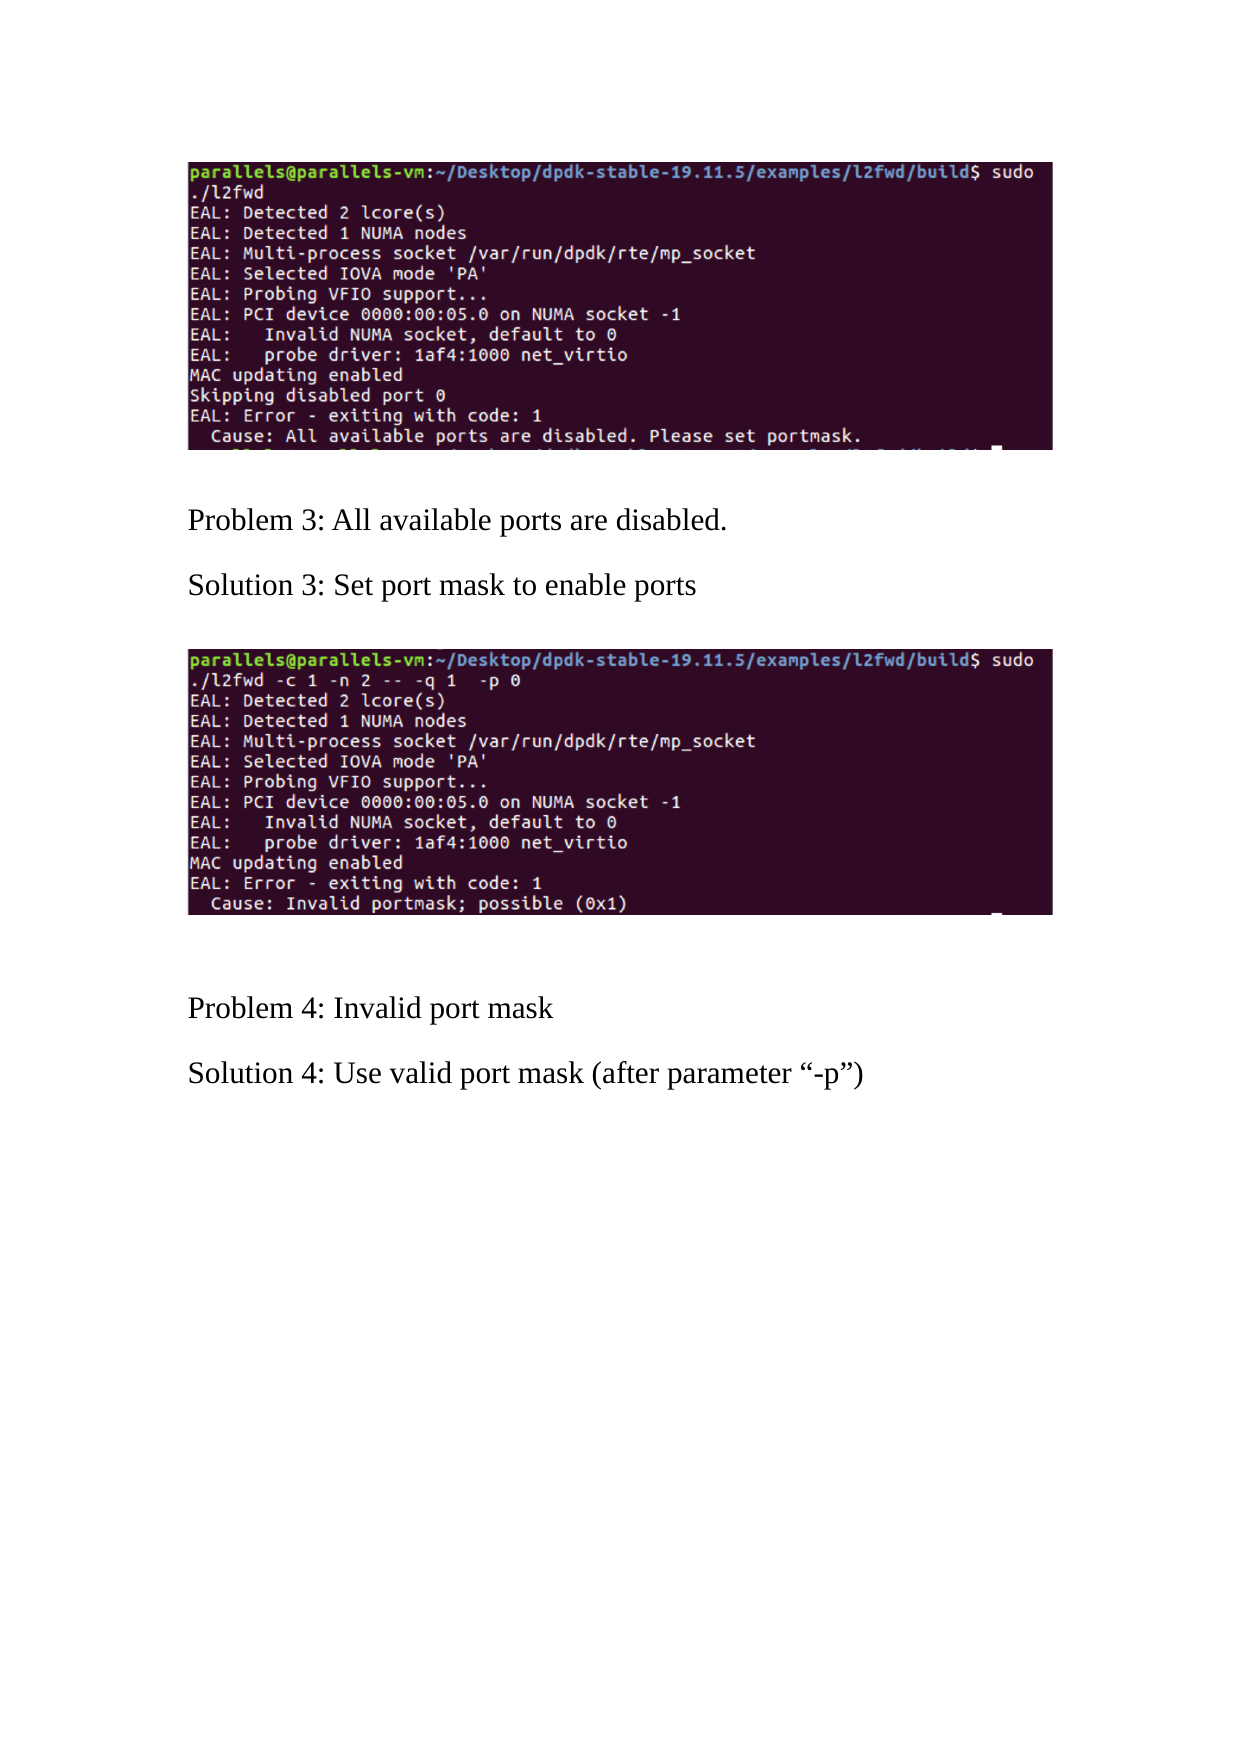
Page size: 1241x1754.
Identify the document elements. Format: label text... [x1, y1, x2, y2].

text Solution 3: Set port mask to enable ports [187, 552, 1053, 617]
text Problem 4: Invalid port mask [187, 974, 1053, 1039]
text Problem 3: All available ports are disabled. [187, 487, 1053, 552]
picture [187, 162, 1053, 450]
picture [187, 649, 1053, 915]
text Solution 4: Use valid port mask (after parameter “-p”) [187, 1039, 1053, 1104]
